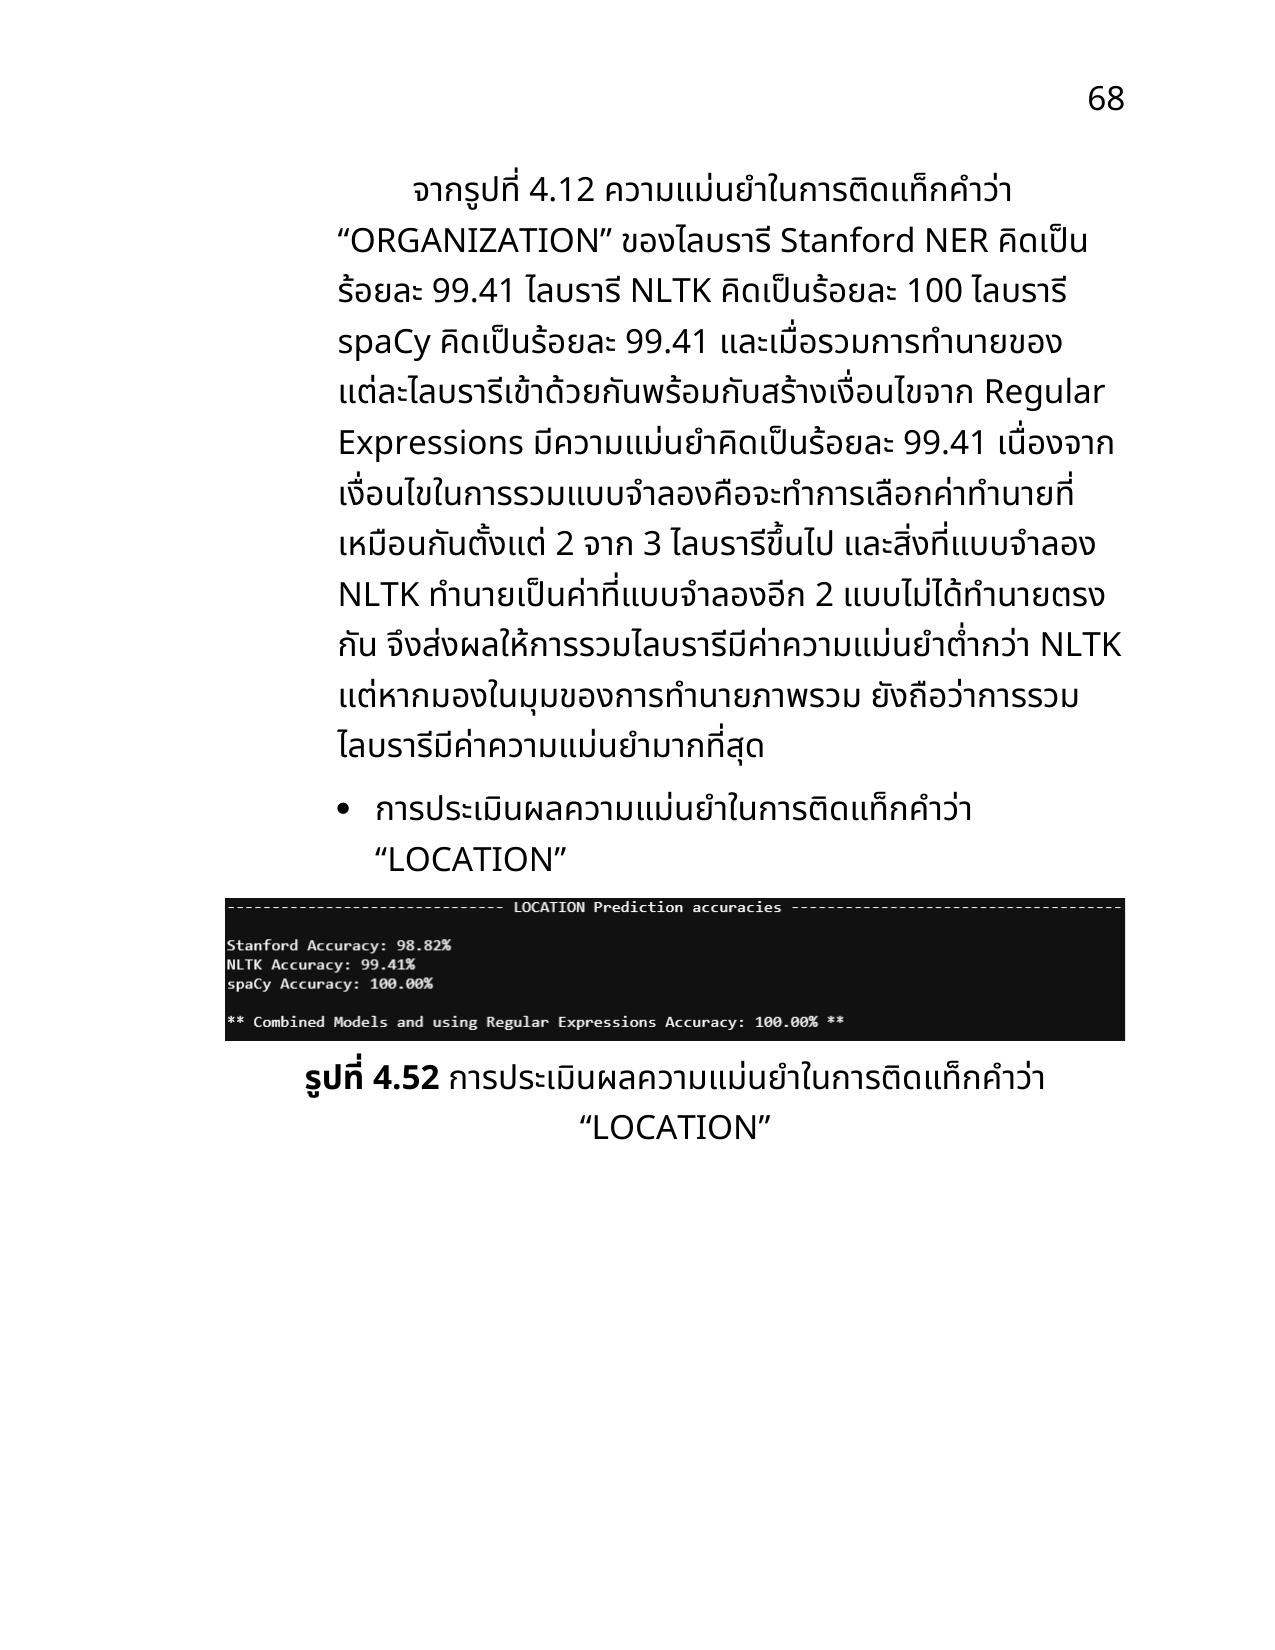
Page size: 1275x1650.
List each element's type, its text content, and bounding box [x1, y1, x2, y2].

list การประเมินผลความแม่นยำในการติดแท็กคำว่า “LOCATION” [337, 785, 1125, 886]
text จากรูปที่ 4.12 ความแม่นยำในการติดแท็กคำว่า “ORGANIZATION” ของไลบรารี Stanford NER คิดเป็นร้อยละ 99.41 ไลบรารี NLTK คิดเป็นร้อยละ 100 ไลบรารี spaCy คิดเป็นร้อยละ 99.41 และเมื่อรวมการทำนายของแต่ละไลบรารีเข้าด้วยกันพร้อมกับสร้างเงื่อนไขจาก Regular Expressions มีความแม่นยำคิดเป็นร้อยละ 99.41 เนื่องจากเงื่อนไขในการรวมแบบจำลองคือจะทำการเลือกค่าทำนายที่เหมือนกันตั้งแต่ 2 จาก 3 ไลบรารีขึ้นไป และสิ่งที่แบบจำลอง NLTK ทำนายเป็นค่าที่แบบจำลองอีก 2 แบบไม่ได้ทำนายตรงกัน จึงส่งผลให้การรวมไลบรารีมีค่าความแม่นยำต่ำกว่า NLTK แต่หากมองในมุมของการทำนายภาพรวม ยังถือว่าการรวมไลบรารีมีค่าความแม่นยำมากที่สุด [337, 166, 1125, 773]
picture [225, 898, 1125, 1041]
